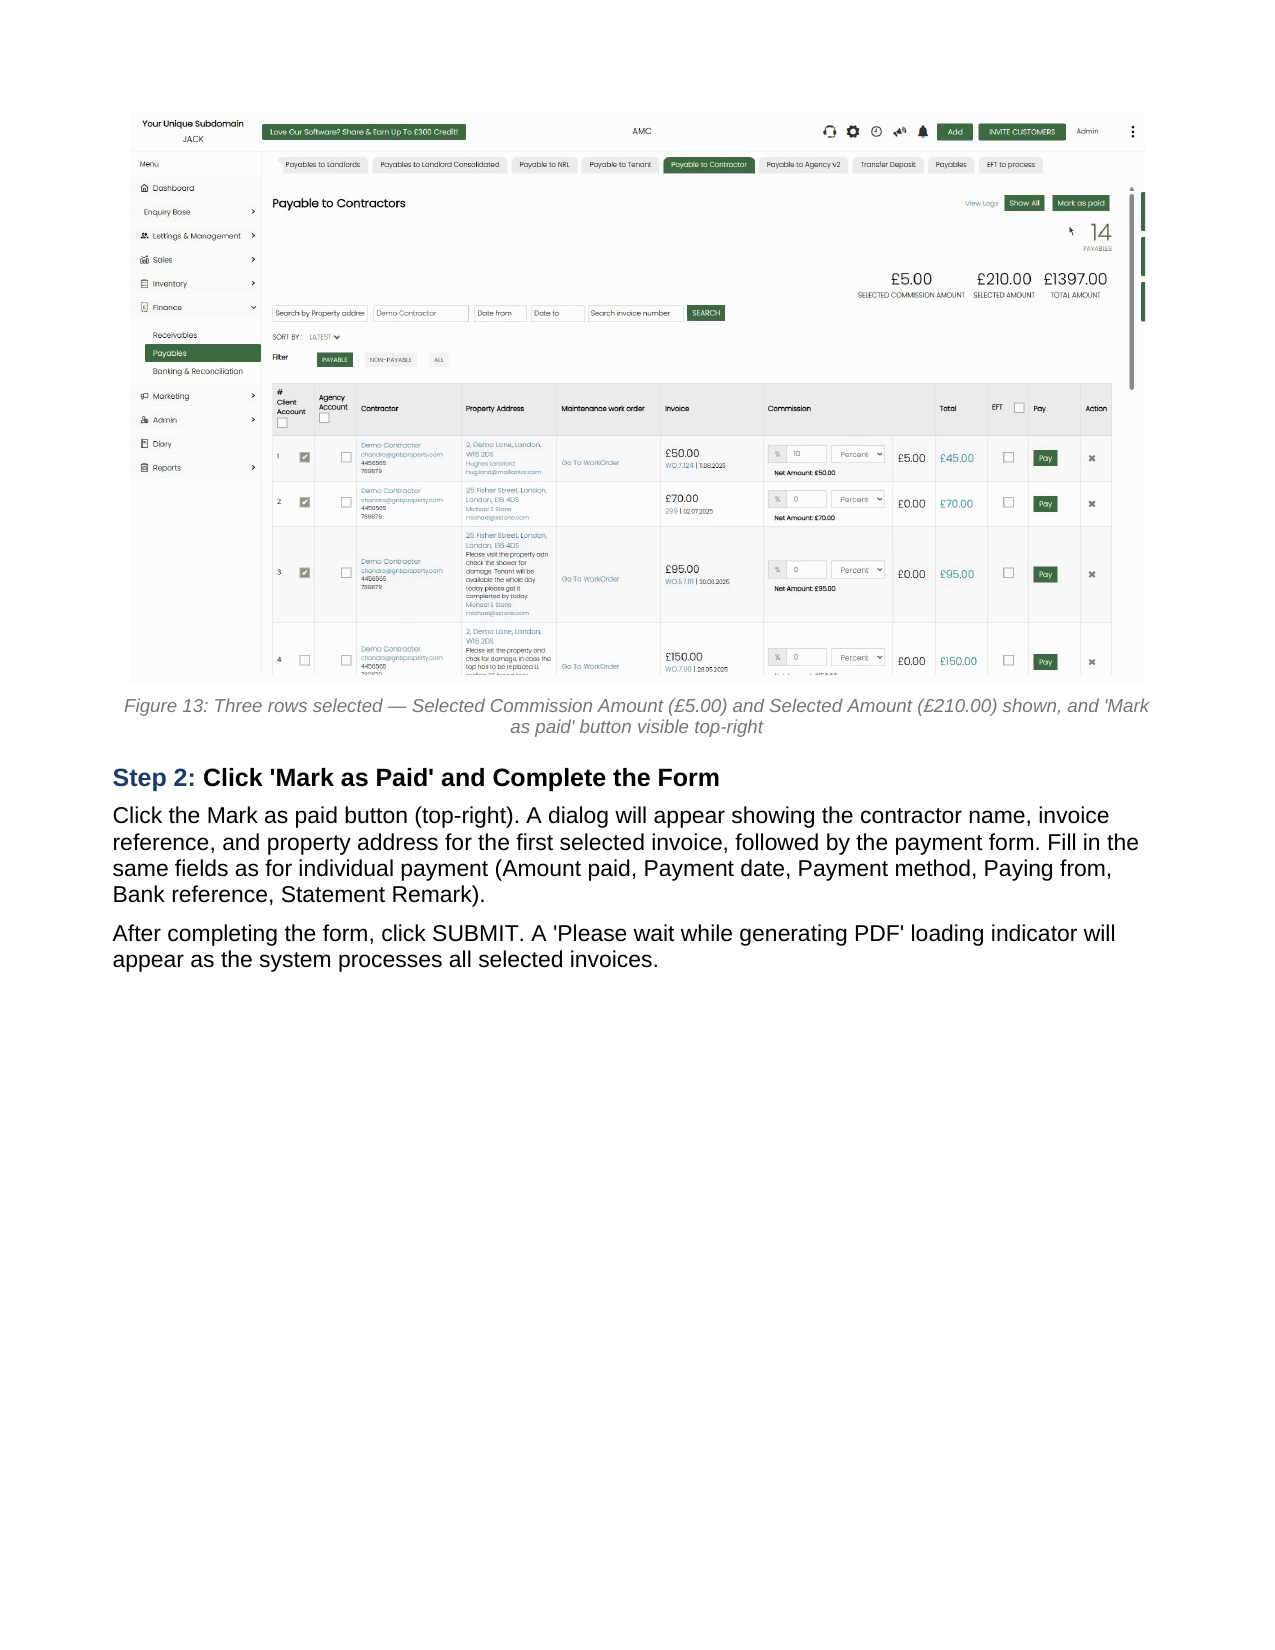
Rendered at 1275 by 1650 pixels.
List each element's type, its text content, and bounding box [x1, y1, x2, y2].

picture [129, 112, 1146, 685]
text After completing the form, click SUBMIT. A 'Please wait while generating PDF' loading indicator will appear as the system processes all selected invoices. [112, 920, 1162, 973]
text Click the Mark as paid button (top-right). A dialog will appear showing the contractor name, invoice reference, and property address for the first selected invoice, followed by the payment form. Fill in the same fields as for individual payment (Amount paid, Payment date, Payment method, Paying from, Bank reference, Statement Remark). [112, 802, 1162, 907]
text Figure 13: Three rows selected — Selected Commission Amount (£5.00) and Selected Amount (£210.00) shown, and 'Mark as paid' button visible top-right [112, 695, 1162, 738]
text Step 2: Click 'Mark as Paid' and Complete the Form [112, 763, 1162, 792]
